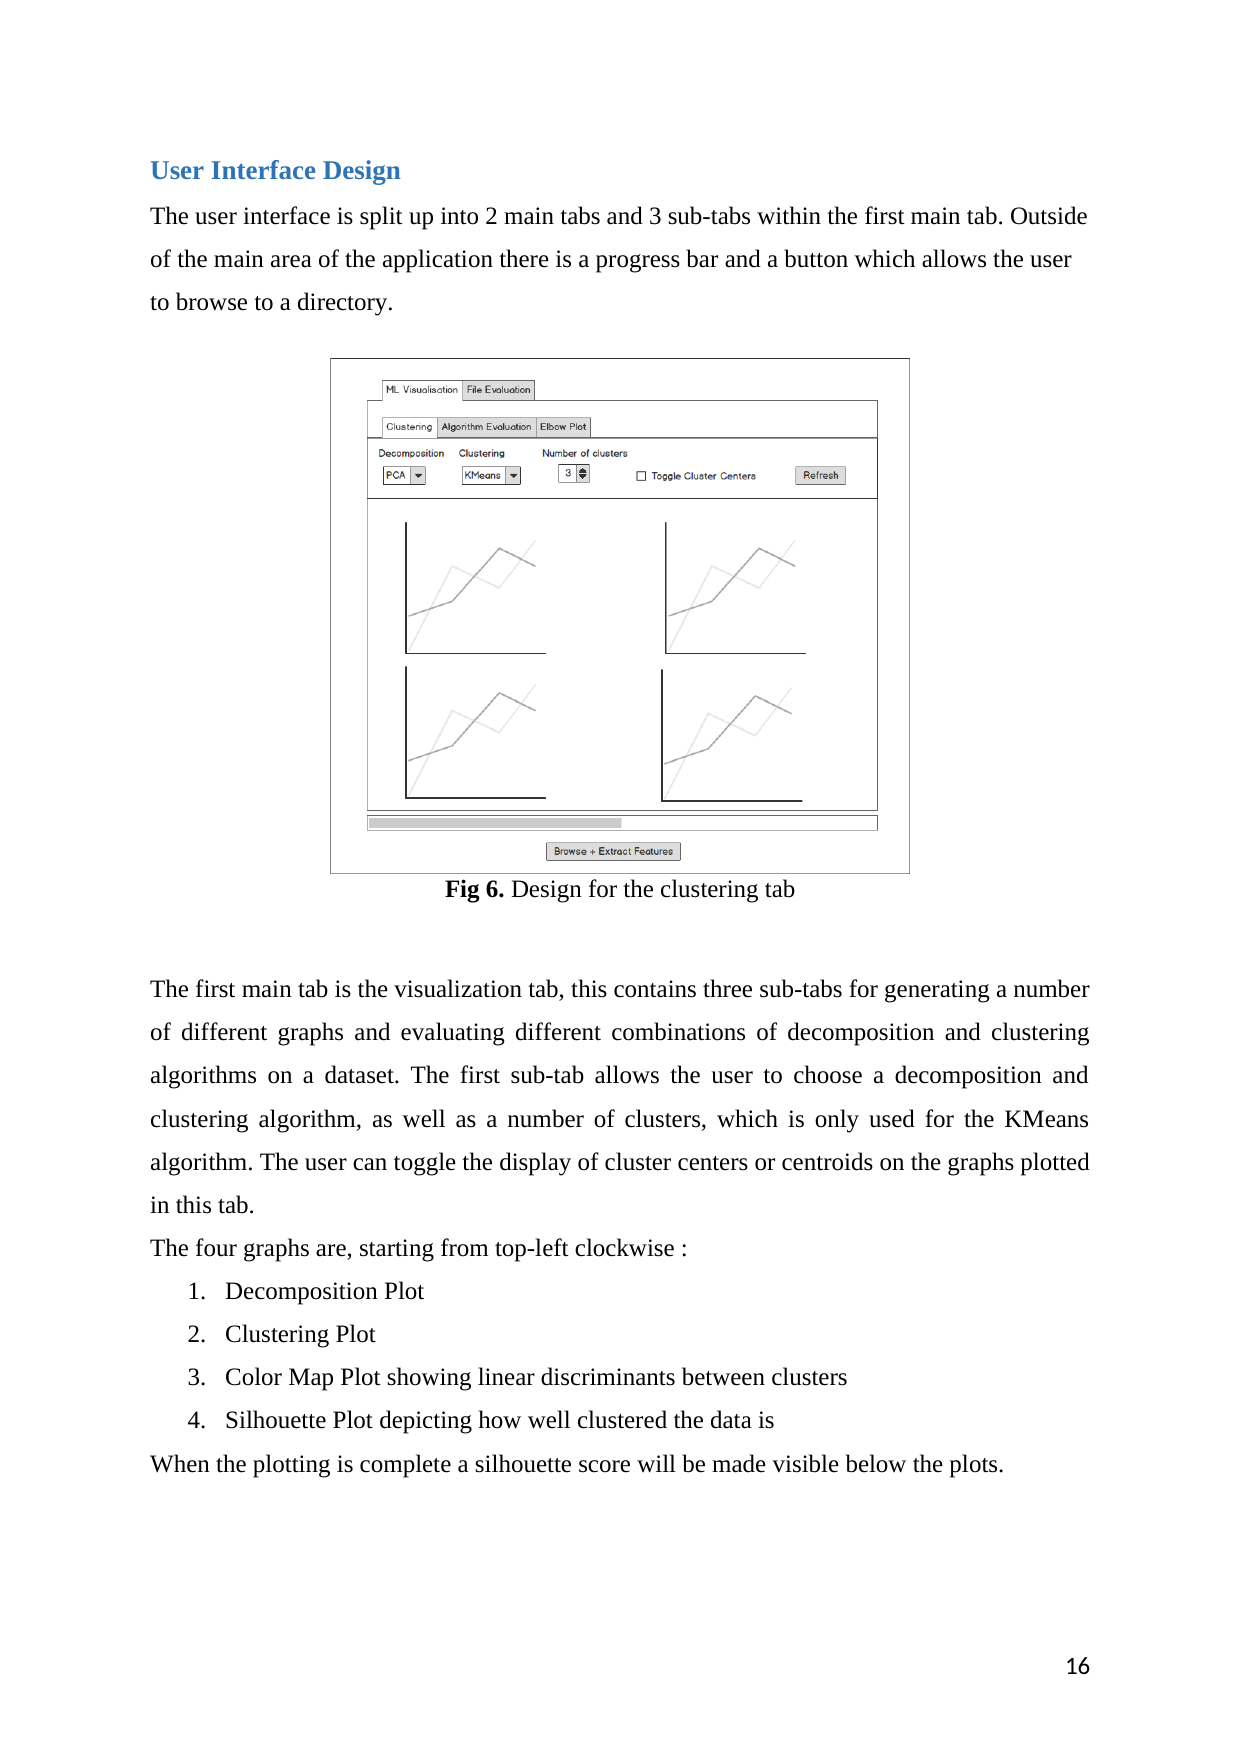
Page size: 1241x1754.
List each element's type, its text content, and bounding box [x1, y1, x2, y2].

text Fig 6. Design for the clustering tab [150, 874, 1090, 902]
list Silhouette Plot depicting how well clustered the data is [187, 1406, 1090, 1434]
list Decomposition Plot [187, 1276, 1090, 1305]
text The first main tab is the visualization tab, this contains three sub-tabs for generating a number of different graphs and evaluating different combinations of decomposition and clustering algorithms on a dataset. The first sub-tab allows the user to choose a decomposition and clustering algorithm, as well as a number of clusters, which is only used for the KMeans algorithm. The user can toggle the display of cluster centers or centroids on the graphs plotted in this tab. [150, 974, 1090, 1219]
list Color Map Plot showing linear discriminants between clusters [187, 1362, 1090, 1391]
text The user interface is split up into 2 main tabs and 3 sub-tabs within the first main tab. Outside of the main area of the application there is a progress bar and a button which allows the user to browse to a directory. [150, 201, 1090, 316]
text The four graphs are, starting from top-left clockwise : [150, 1233, 1090, 1262]
list Clustering Plot [187, 1319, 1090, 1348]
subtitle User Interface Design [150, 154, 1090, 185]
text When the plotting is complete a silhouette score will be made visible below the plots. [150, 1449, 1090, 1477]
picture [330, 358, 910, 874]
